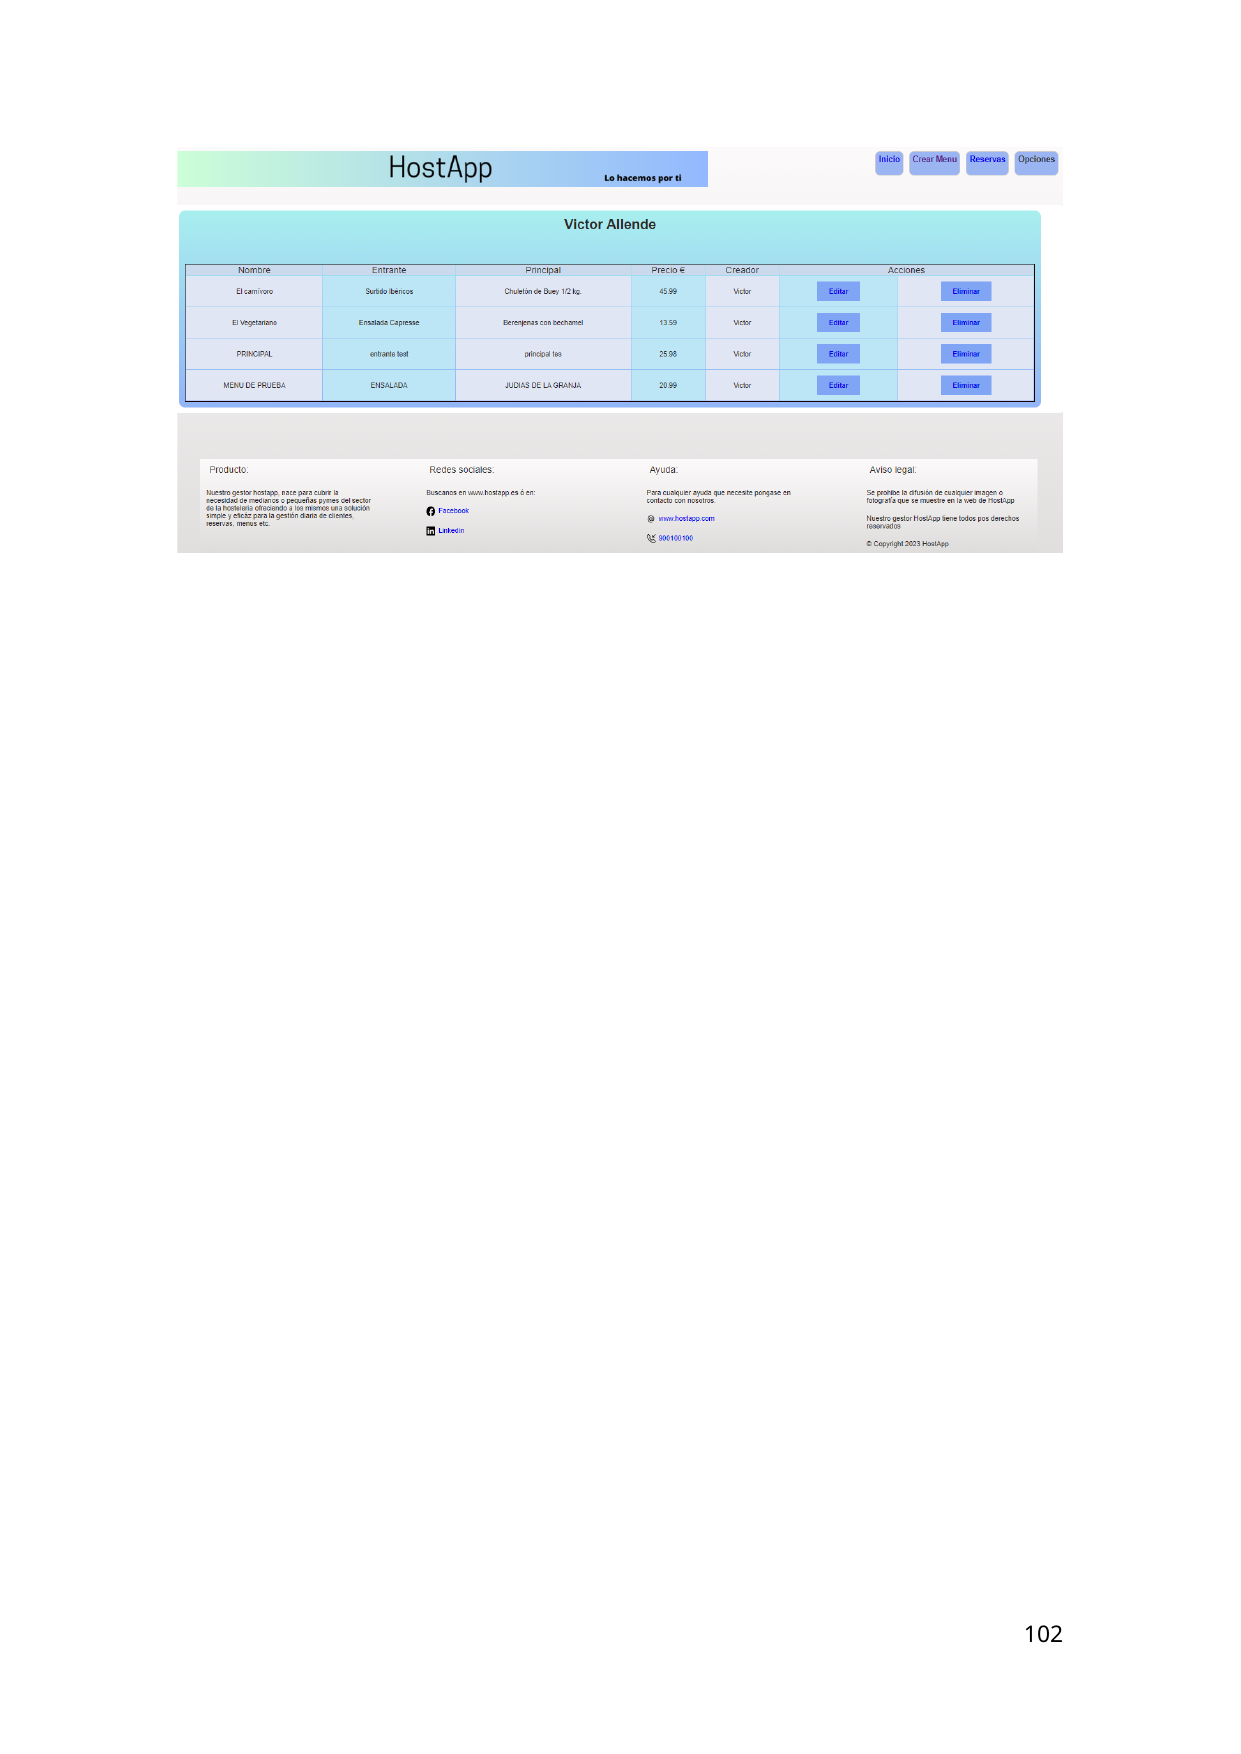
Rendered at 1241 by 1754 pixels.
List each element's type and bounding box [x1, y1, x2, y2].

picture [177, 147, 1063, 553]
